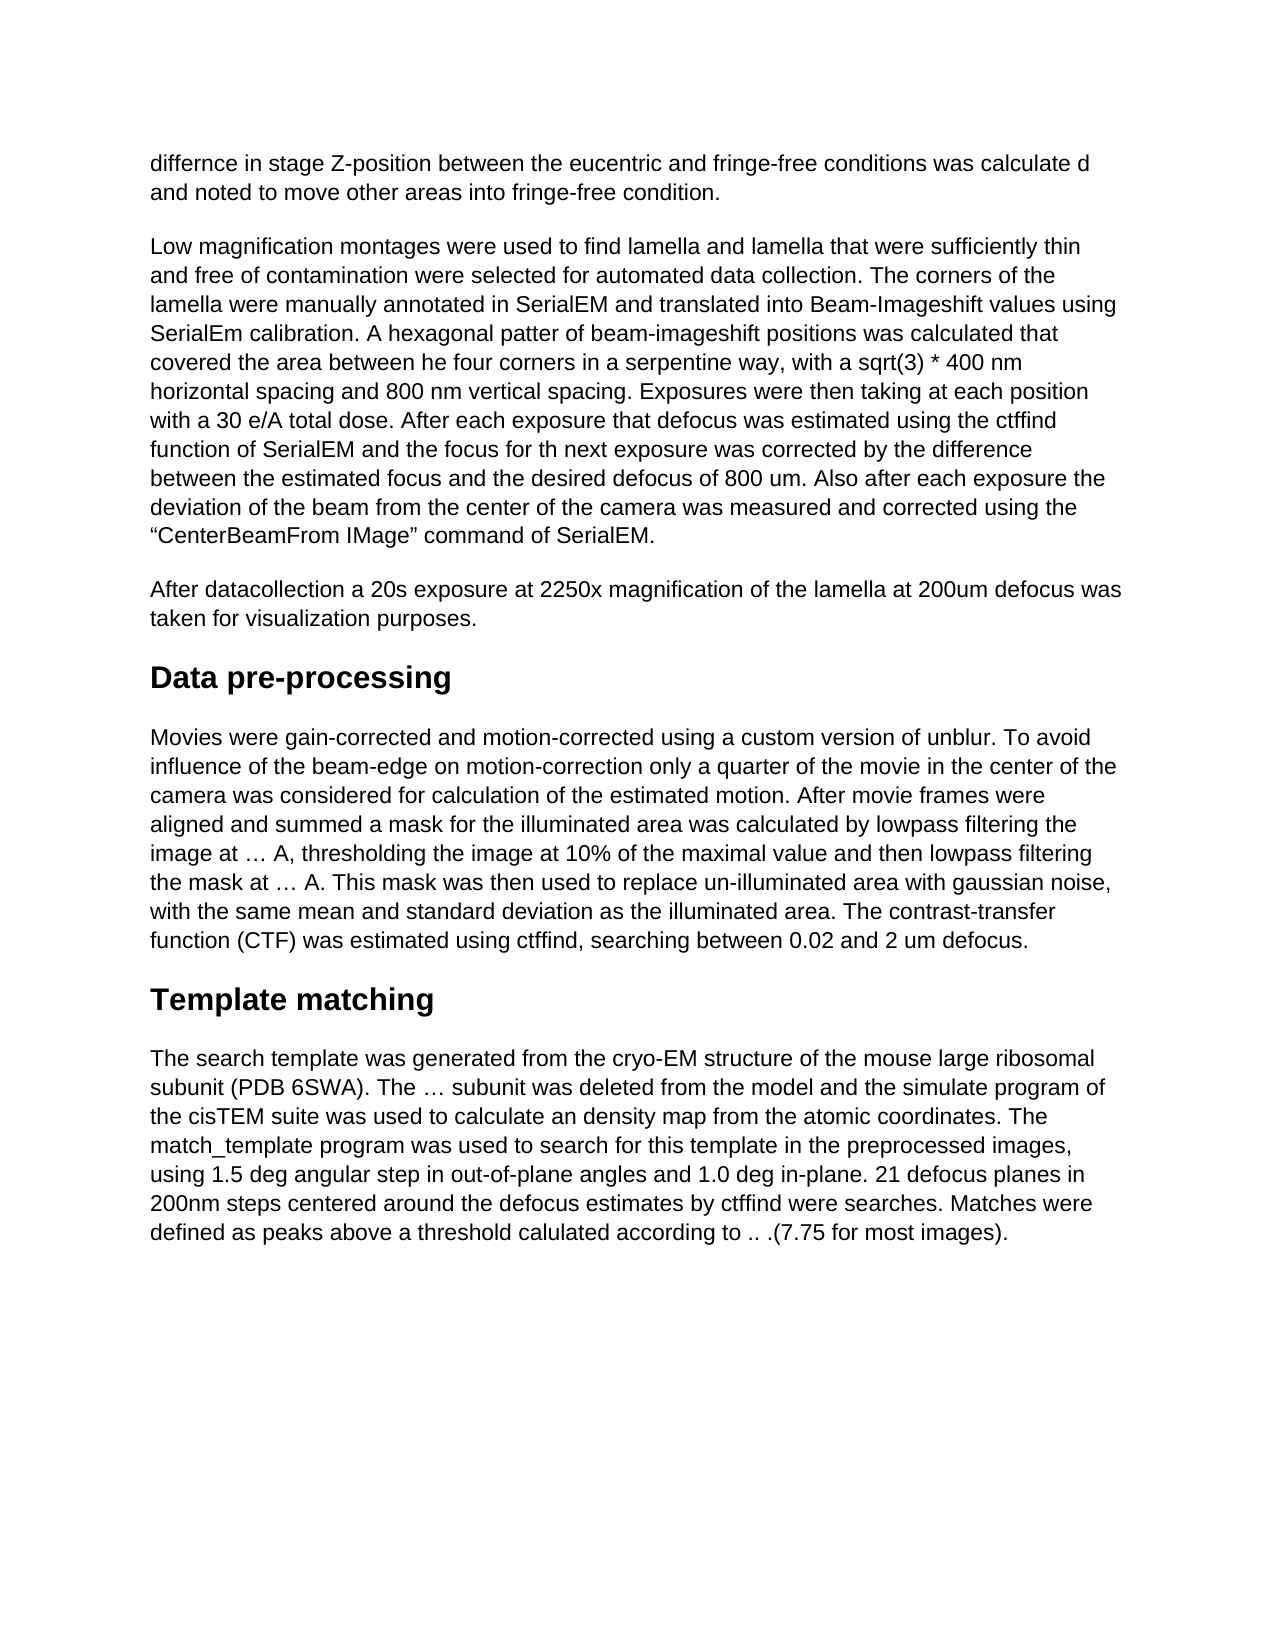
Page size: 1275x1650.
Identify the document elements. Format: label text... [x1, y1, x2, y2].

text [150, 150, 1125, 205]
text Movies were gain-corrected and motion-corrected using a custom version of unblur. To avoid influence of the beam-edge on motion-correction only a quarter of the movie in the center of the camera was considered for calculation of the estimated motion. After movie frames were aligned and summed a mask for the illuminated area was calculated by lowpass filtering the image at … A, thresholding the image at 10% of the maximal value and then lowpass filtering the mask at … A. This mask was then used to replace un-illuminated area with gaussian noise, with the same mean and standard deviation as the illuminated area. The contrast-transfer function (CTF) was estimated using ctffind, searching between 0.02 and 2 um defocus. [150, 724, 1125, 953]
text Low magnification montages were used to find lamella and lamella that were sufficiently thin and free of contamination were selected for automated data collection. The corners of the lamella were manually annotated in SerialEM and translated into Beam-Imageshift values using SerialEm calibration. A hexagonal patter of beam-imageshift positions was calculated that covered the area between he four corners in a serpentine way, with a sqrt(3) * 400 nm horizontal spacing and 800 nm vertical spacing. Exposures were then taking at each position with a 30 e/A total dose. After each exposure that defocus was estimated using the ctffind function of SerialEM and the focus for th next exposure was corrected by the difference between the estimated focus and the desired defocus of 800 um. Also after each exposure the deviation of the beam from the center of the camera was measured and corrected using the “CenterBeamFrom IMage” command of SerialEM. [150, 233, 1125, 549]
text After datacollection a 20s exposure at 2250x magnification of the lamella at 200um defocus was taken for visualization purposes. [150, 576, 1125, 632]
subtitle Template matching [150, 981, 1125, 1016]
text The search template was generated from the cryo-EM structure of the mouse large ribosomal subunit (PDB 6SWA). The … subunit was deleted from the model and the simulate program of the cisTEM suite was used to calculate an density map from the atomic coordinates. The match_template program was used to search for this template in the preprocessed images, using 1.5 deg angular step in out-of-plane angles and 1.0 deg in-plane. 21 defocus planes in 200nm steps centered around the defocus estimates by ctffind were searches. Matches were defined as peaks above a threshold calulated according to .. .(7.75 for most images). [150, 1045, 1125, 1245]
subtitle Data pre-processing [150, 659, 1125, 695]
